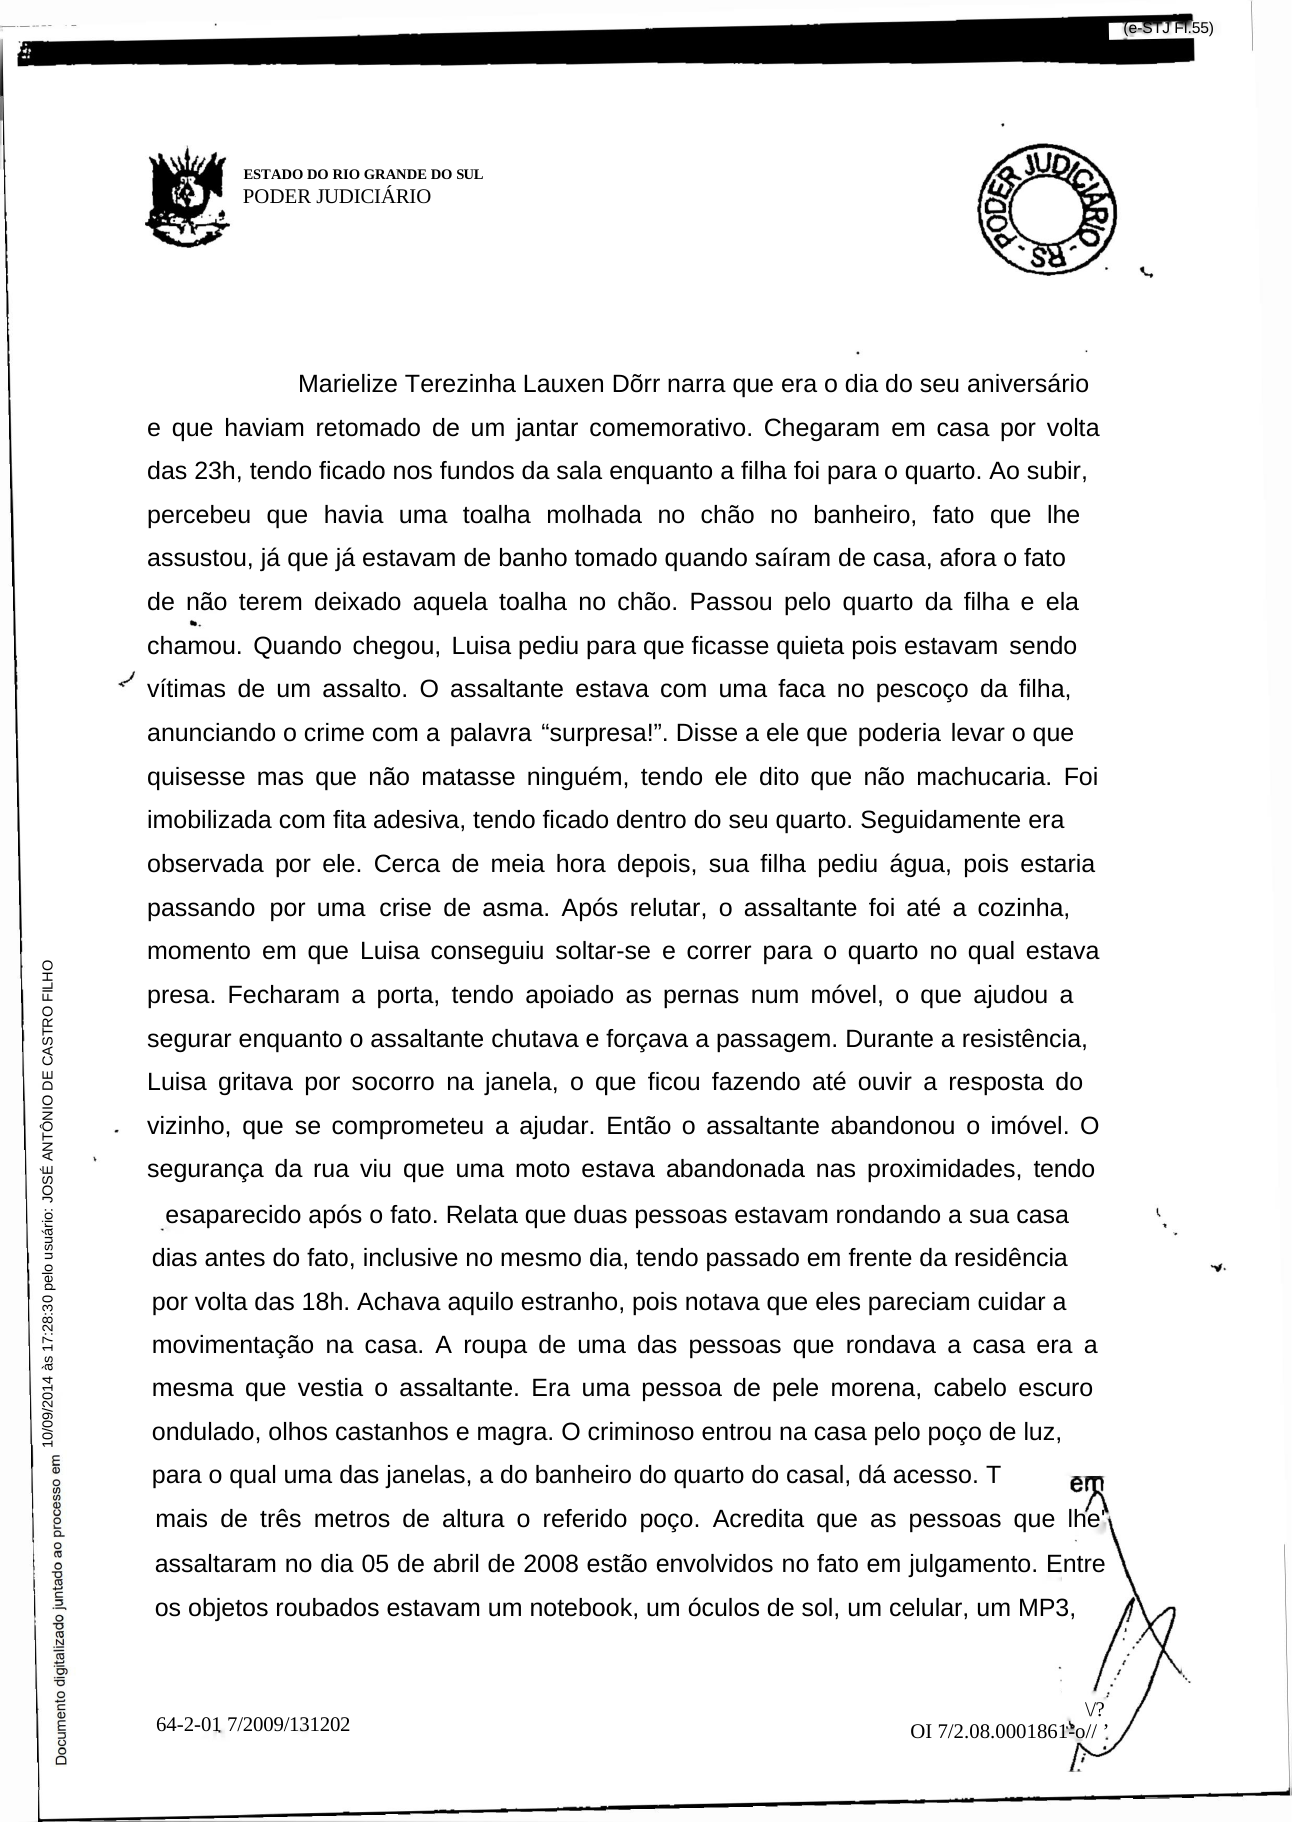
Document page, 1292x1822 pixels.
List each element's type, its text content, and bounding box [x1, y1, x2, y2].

text Marielize Terezinha Lauxen Dõrr narra que era o dia do seu aniversário e que haviam retomado de um jantar comemorativo. Chegaram em casa por volta das 23h, tendo ficado nos fundos da sala enquanto a filha foi para o quarto. Ao subir, percebeu que havia uma toalha molhada no chão no banheiro, fato que lhe assustou, já que já estavam de banho tomado quando saíram de casa, afora o fato de não terem deixado aquela toalha no chão. Passou pelo quarto da filha e ela chamou. Quando chegou, Luisa pediu para que ficasse quieta pois estavam sendo vítimas de um assalto. O assaltante estava com uma faca no pescoço da filha, anunciando o crime com a palavra “surpresa!”. Disse a ele que poderia levar o que quisesse mas que não matasse ninguém, tendo ele dito que não machucaria. Foi imobilizada com fita adesiva, tendo ficado dentro do seu quarto. Seguidamente era observada por ele. Cerca de meia hora depois, sua filha pediu água, pois estaria passando por uma crise de asma. Após relutar, o assaltante foi até a cozinha, momento em que Luisa conseguiu soltar-se e correr para o quarto no qual estava presa. Fecharam a porta, tendo apoiado as pernas num móvel, o que ajudou a segurar enquanto o assaltante chutava e forçava a passagem. Durante a resistência, Luisa gritava por socorro na janela, o que ficou fazendo até ouvir a resposta do vizinho, que se comprometeu a ajudar. Então o assaltante abandonou o imóvel. O segurança da rua viu que uma moto estava abandonada nas proximidades, tendo [147, 369, 1101, 1183]
text PODER JUDICIÁRIO [243, 184, 1225, 208]
picture [0, 0, 1292, 1822]
text (e-STJ FI.55) [135, 19, 1214, 37]
text esaparecido após o fato. Relata que duas pessoas estavam rondando a sua casa dias antes do fato, inclusive no mesmo dia, tendo passado em frente da residência por volta das 18h. Achava aquilo estranho, pois notava que eles pareciam cuidar a movimentação na casa. A roupa de uma das pessoas que rondava a casa era a mesma que vestia o assaltante. Era uma pessoa de pele morena, cabelo escuro ondulado, olhos castanhos e magra. O criminoso entrou na casa pelo poço de luz, para o qual uma das janelas, a do banheiro do quarto do casal, dá acesso. T [152, 1200, 1104, 1489]
text 64-2-01 7/2009/131202 [156, 1712, 357, 1736]
text \/? OI 7/2.08.0001861-o// ’ [910, 1699, 1109, 1743]
text ESTADO DO RIO GRANDE DO SUL [243, 166, 1225, 183]
text mais de três metros de altura o referido poço. Acredita que as pessoas que lhe' assaltaram no dia 05 de abril de 2008 estão envolvidos no fato em julgamento. Entre os objetos roubados estavam um notebook, um óculos de sol, um celular, um MP3, [154, 1504, 1108, 1622]
